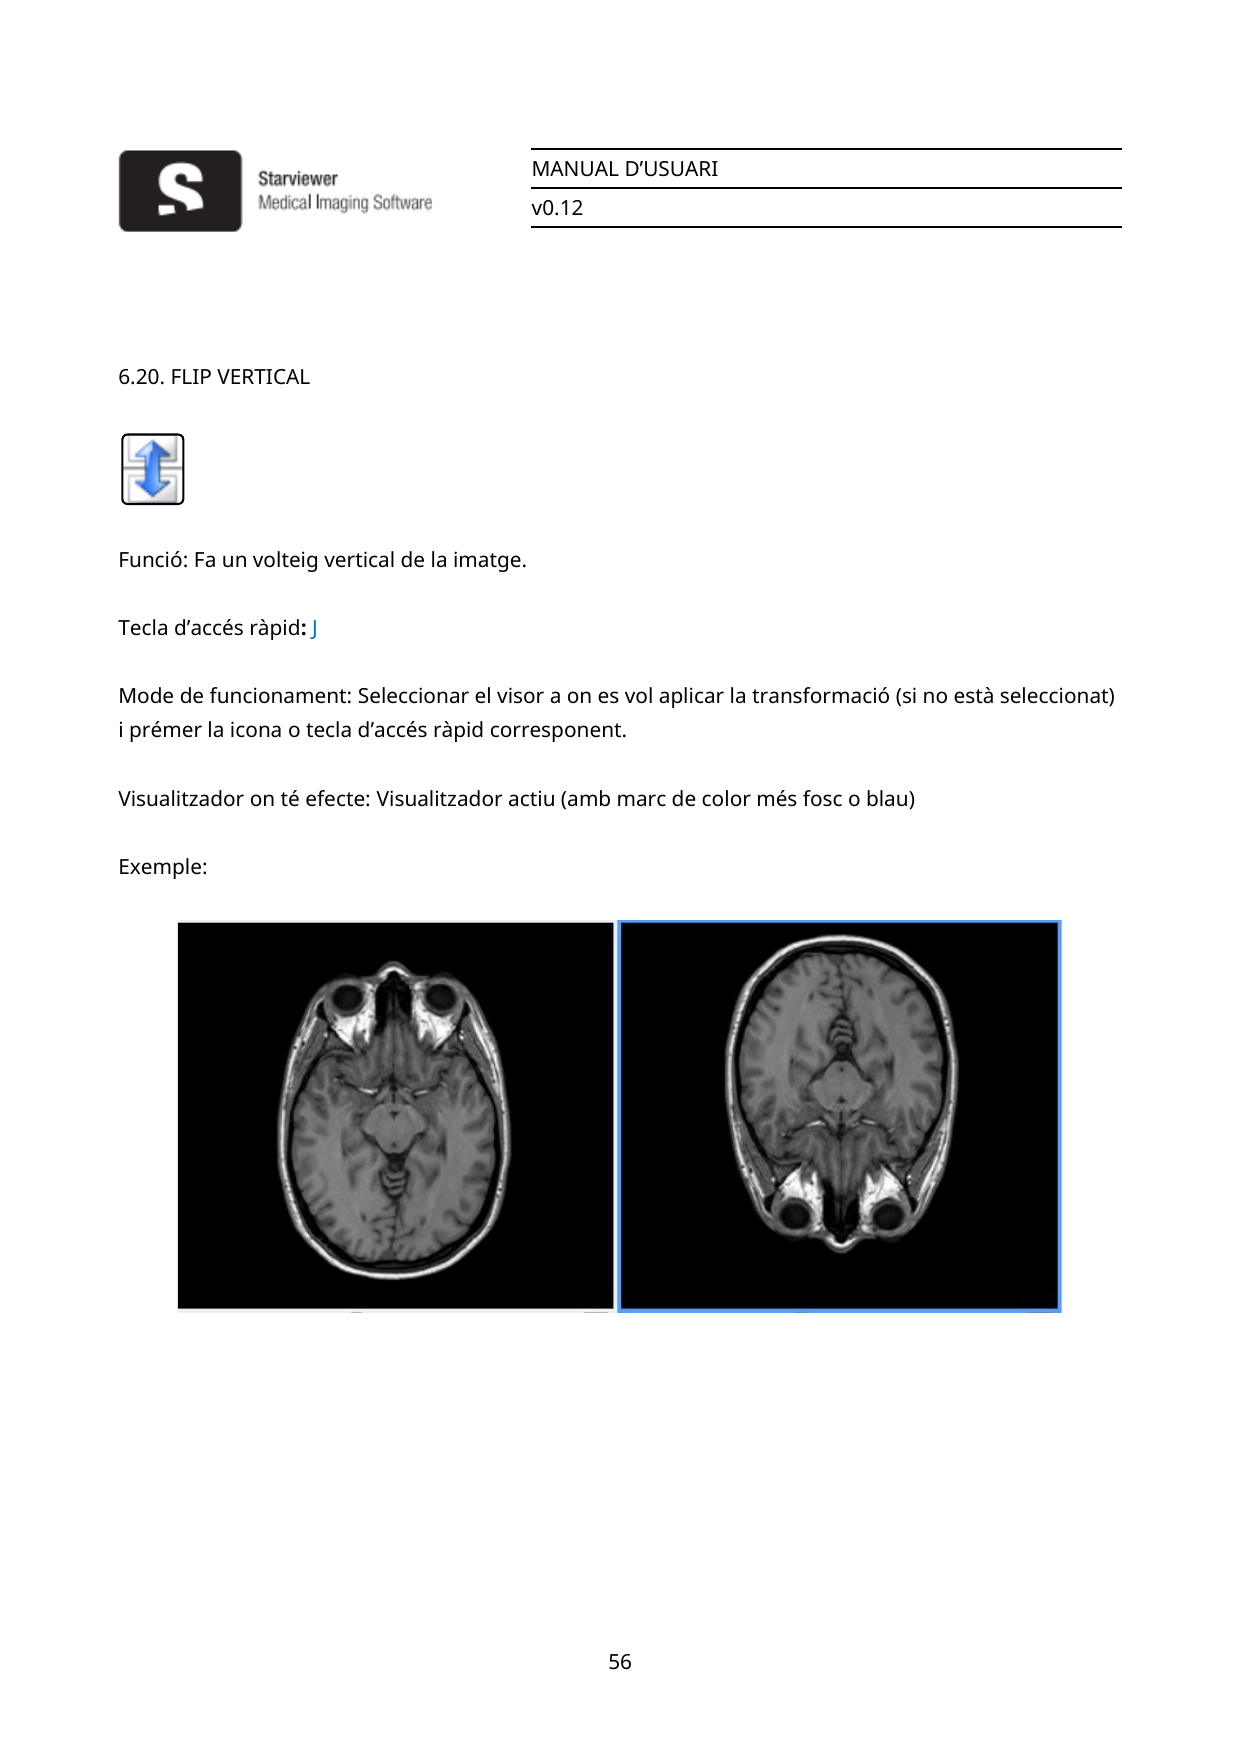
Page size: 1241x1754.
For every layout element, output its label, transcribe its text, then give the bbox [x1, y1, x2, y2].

text Funció: Fa un volteig vertical de la imatge. [118, 545, 1122, 574]
text Visualitzador on té efecte: Visualitzador actiu (amb marc de color més fosc o blau) [118, 784, 1122, 812]
subtitle Flip vertical [118, 362, 1122, 391]
picture [177, 920, 1063, 1313]
text Tecla d’accés ràpid: J [118, 613, 1122, 642]
text Mode de funcionament: Seleccionar el visor a on es vol aplicar la transformació (si no està seleccionat) i prémer la icona o tecla d’accés ràpid corresponent. [118, 682, 1122, 744]
text Exemple: [118, 852, 1122, 880]
picture [124, 436, 182, 503]
